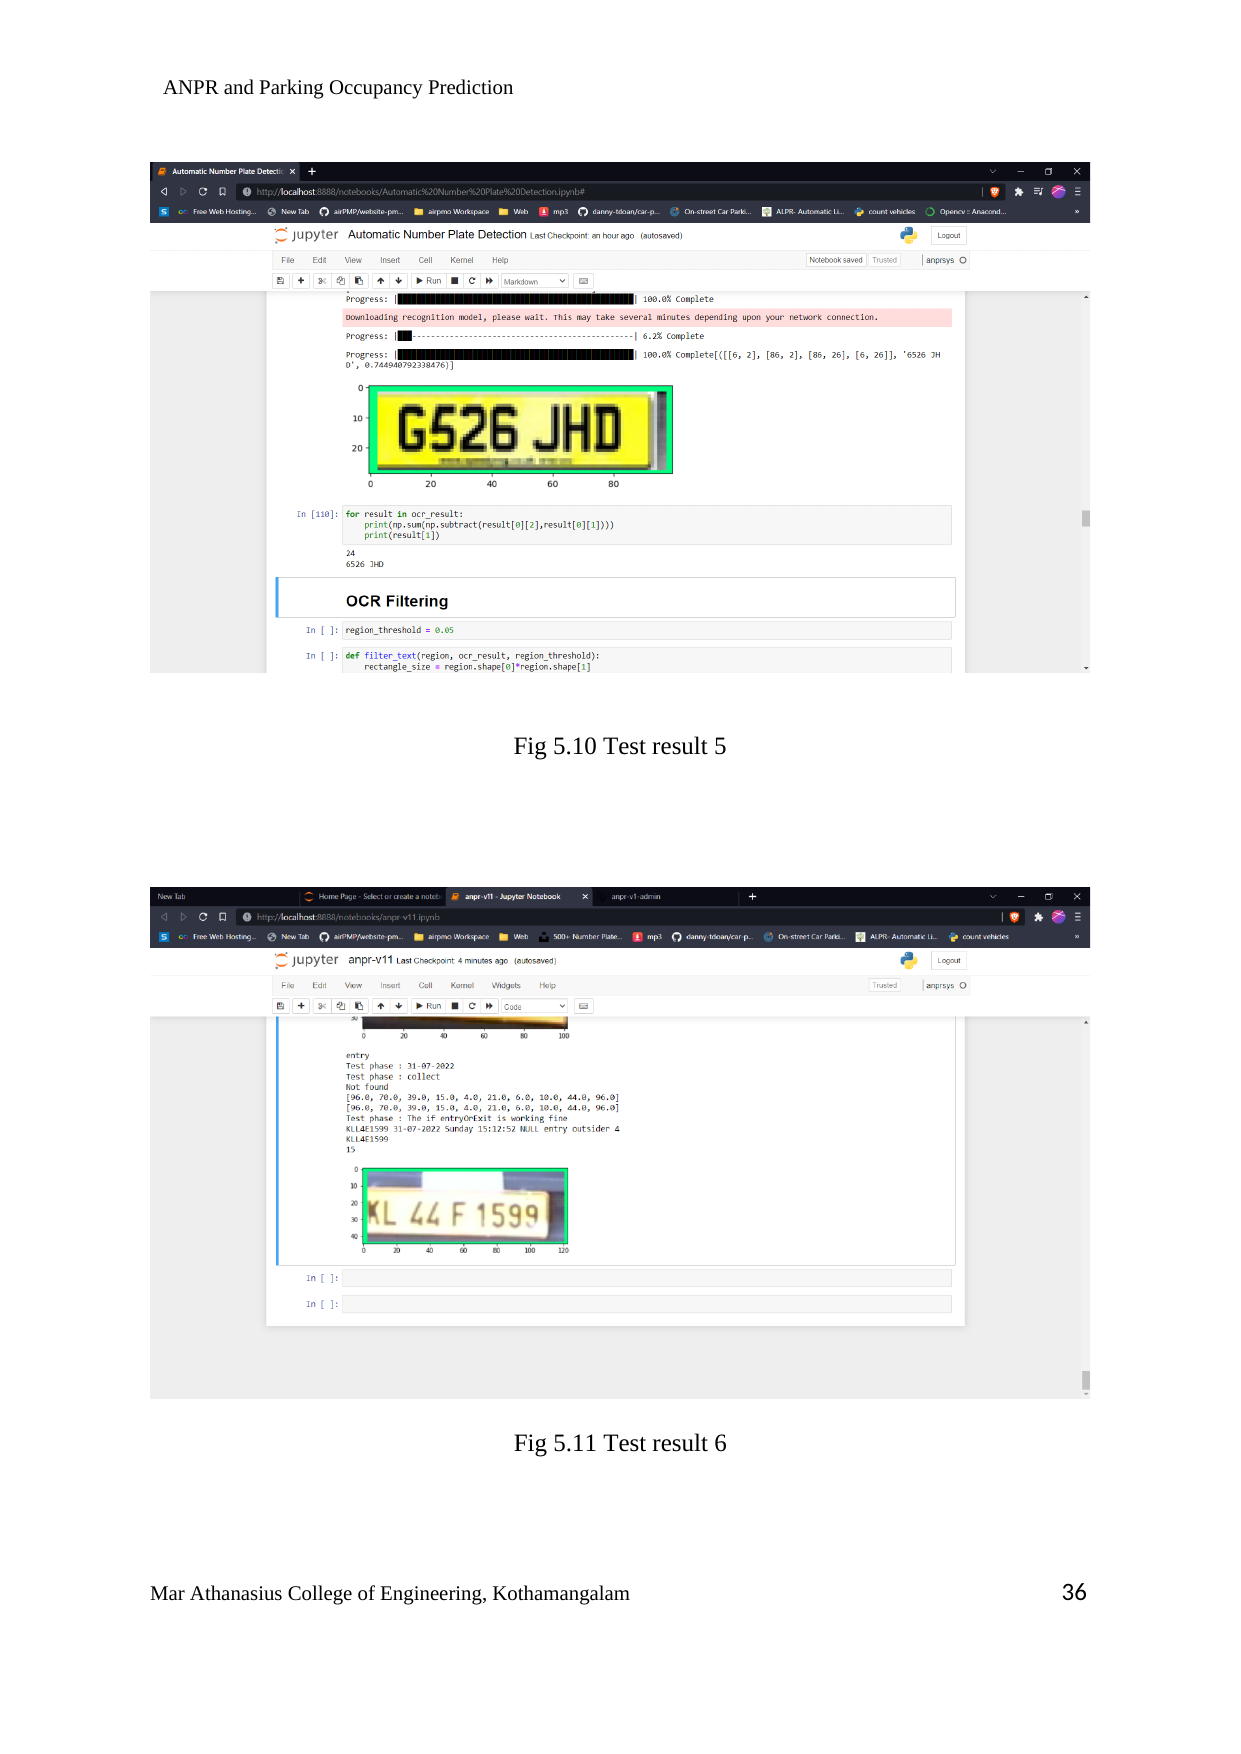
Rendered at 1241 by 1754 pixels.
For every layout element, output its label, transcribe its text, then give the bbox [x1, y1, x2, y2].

picture [150, 887, 1091, 1399]
picture [150, 162, 1091, 673]
text Fig 5.10 Test result 5 [149, 731, 1090, 760]
